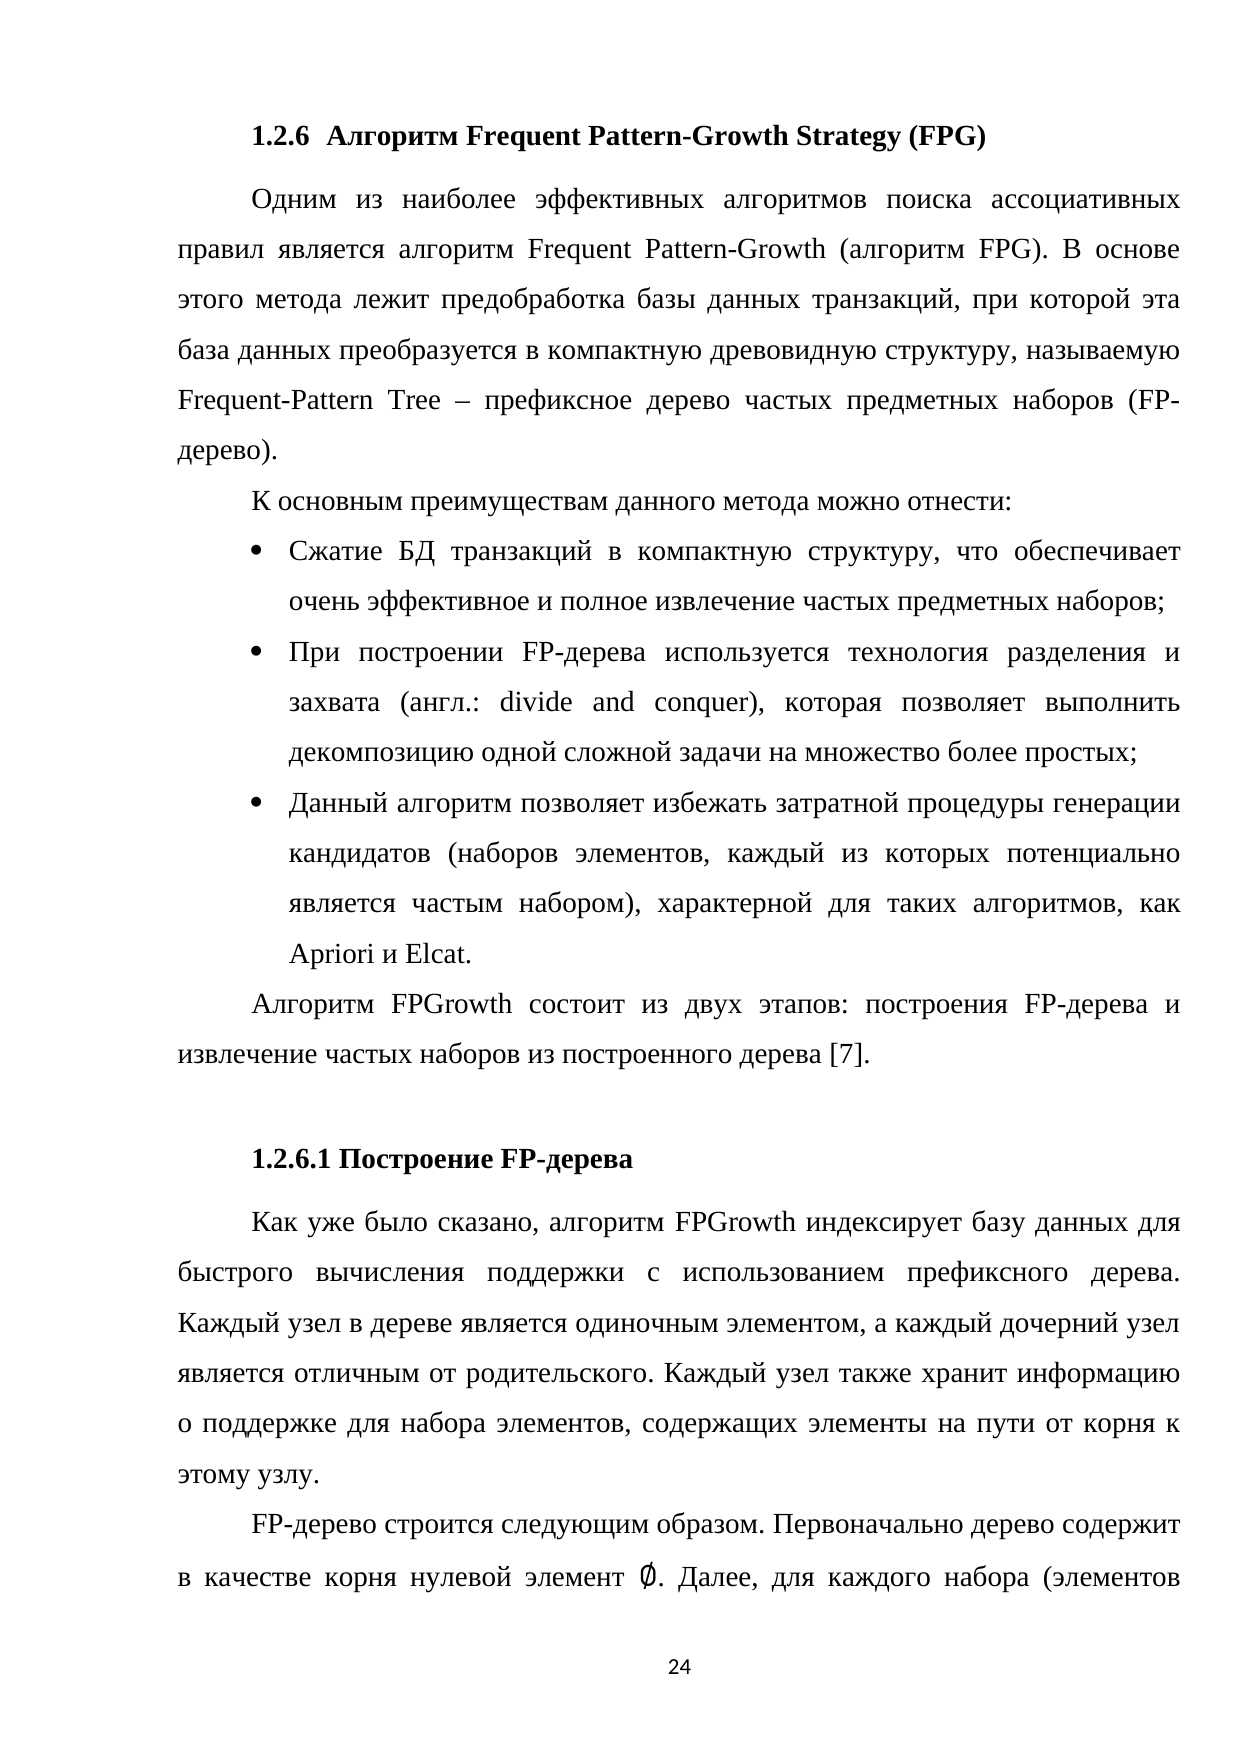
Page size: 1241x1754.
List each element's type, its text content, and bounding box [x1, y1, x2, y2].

subtitle Алгоритм Frequent Pattern-Growth Strategy (FPG) [251, 118, 1181, 152]
subtitle 1.2.6.1 Построение FP-дерева [177, 1141, 1181, 1175]
list При построении FP-дерева используется технология разделения и захвата (англ.: divide and conquer), которая позволяет выполнить декомпозицию одной сложной задачи на множество более простых; [251, 634, 1181, 768]
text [177, 1506, 1181, 1592]
list Данный алгоритм позволяет избежать затратной процедуры генерации кандидатов (наборов элементов, каждый из которых потенциально является частым набором), характерной для таких алгоритмов, как Apriori и Elcat. [251, 785, 1181, 969]
text Одним из наиболее эффективных алгоритмов поиска ассоциативных правил является алгоритм Frequent Pattern-Growth (алгоритм FPG). В основе этого метода лежит предобработка базы данных транзакций, при которой эта база данных преобразуется в компактную древовидную структуру, называемую Frequent-Pattern Tree – префиксное дерево частых предметных наборов (FP-дерево). [177, 181, 1181, 466]
text Как уже было сказано, алгоритм FPGrowth индексирует базу данных для быстрого вычисления поддержки с использованием префиксного дерева. Каждый узел в дереве является одиночным элементом, а каждый дочерний узел является отличным от родительского. Каждый узел также хранит информацию о поддержке для набора элементов, содержащих элементы на пути от корня к этому узлу. [177, 1204, 1181, 1489]
list Сжатие БД транзакций в компактную структуру, что обеспечивает очень эффективное и полное извлечение частых предметных наборов; [251, 533, 1181, 617]
text К основным преимуществам данного метода можно отнести: [177, 483, 1181, 516]
text Алгоритм FPGrowth состоит из двух этапов: построения FP-дерева и извлечение частых наборов из построенного дерева. [177, 986, 1181, 1070]
